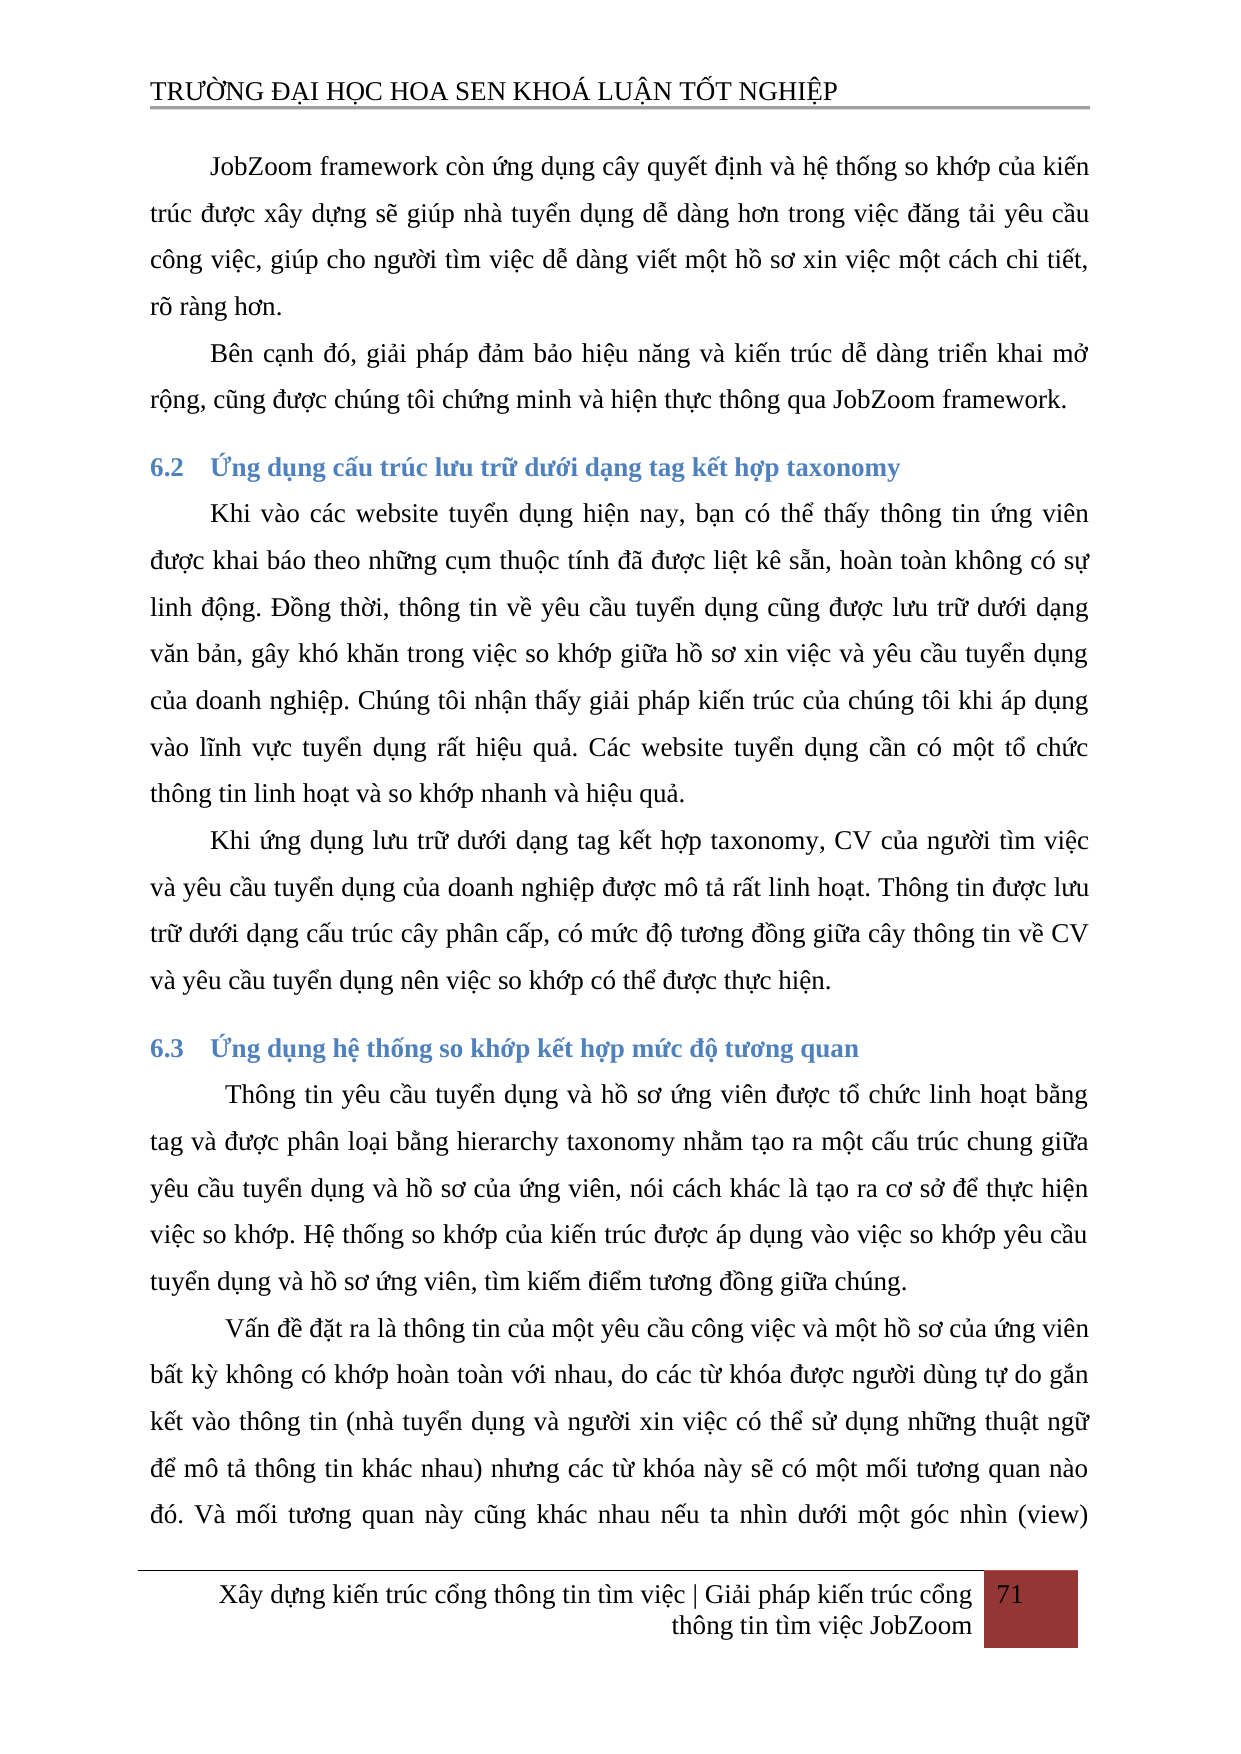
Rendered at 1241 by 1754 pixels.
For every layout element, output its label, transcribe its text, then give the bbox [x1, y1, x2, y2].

text Khi ứng dụng lưu trữ dưới dạng tag kết hợp taxonomy, CV của người tìm việc và yêu cầu tuyển dụng của doanh nghiệp được mô tả rất linh hoạt. Thông tin được lưu trữ dưới dạng cấu trúc cây phân cấp, có mức độ tương đồng giữa cây thông tin về CV và yêu cầu tuyển dụng nên việc so khớp có thể được thực hiện. [150, 824, 1090, 995]
text Thông tin yêu cầu tuyển dụng và hồ sơ ứng viên được tổ chức linh hoạt bằng tag và được phân loại bằng hierarchy taxonomy nhằm tạo ra một cấu trúc chung giữa yêu cầu tuyển dụng và hồ sơ của ứng viên, nói cách khác là tạo ra cơ sở để thực hiện việc so khớp. Hệ thống so khớp của kiến trúc được áp dụng vào việc so khớp yêu cầu tuyển dụng và hồ sơ ứng viên, tìm kiếm điểm tương đồng giữa chúng. [150, 1078, 1090, 1296]
text Khi vào các website tuyển dụng hiện nay, bạn có thể thấy thông tin ứng viên được khai báo theo những cụm thuộc tính đã được liệt kê sẵn, hoàn toàn không có sự linh động. Đồng thời, thông tin về yêu cầu tuyển dụng cũng được lưu trữ dưới dạng văn bản, gây khó khăn trong việc so khớp giữa hồ sơ xin việc và yêu cầu tuyển dụng của doanh nghiệp. Chúng tôi nhận thấy giải pháp kiến trúc của chúng tôi khi áp dụng vào lĩnh vực tuyển dụng rất hiệu quả. Các website tuyển dụng cần có một tổ chức thông tin linh hoạt và so khớp nhanh và hiệu quả. [150, 497, 1090, 809]
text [150, 1312, 1090, 1529]
subtitle Ứng dụng hệ thống so khớp kết hợp mức độ tương quan [150, 1032, 1090, 1063]
subtitle Ứng dụng cấu trúc lưu trữ dưới dạng tag kết hợp taxonomy [150, 451, 1090, 482]
text Bên cạnh đó, giải pháp đảm bảo hiệu năng và kiến trúc dễ dàng triển khai mở rộng, cũng được chúng tôi chứng minh và hiện thực thông qua JobZoom framework. [150, 337, 1090, 414]
text JobZoom framework còn ứng dụng cây quyết định và hệ thống so khớp của kiến trúc được xây dựng sẽ giúp nhà tuyển dụng dễ dàng hơn trong việc đăng tải yêu cầu công việc, giúp cho người tìm việc dễ dàng viết một hồ sơ xin việc một cách chi tiết, rõ ràng hơn. [150, 150, 1090, 321]
